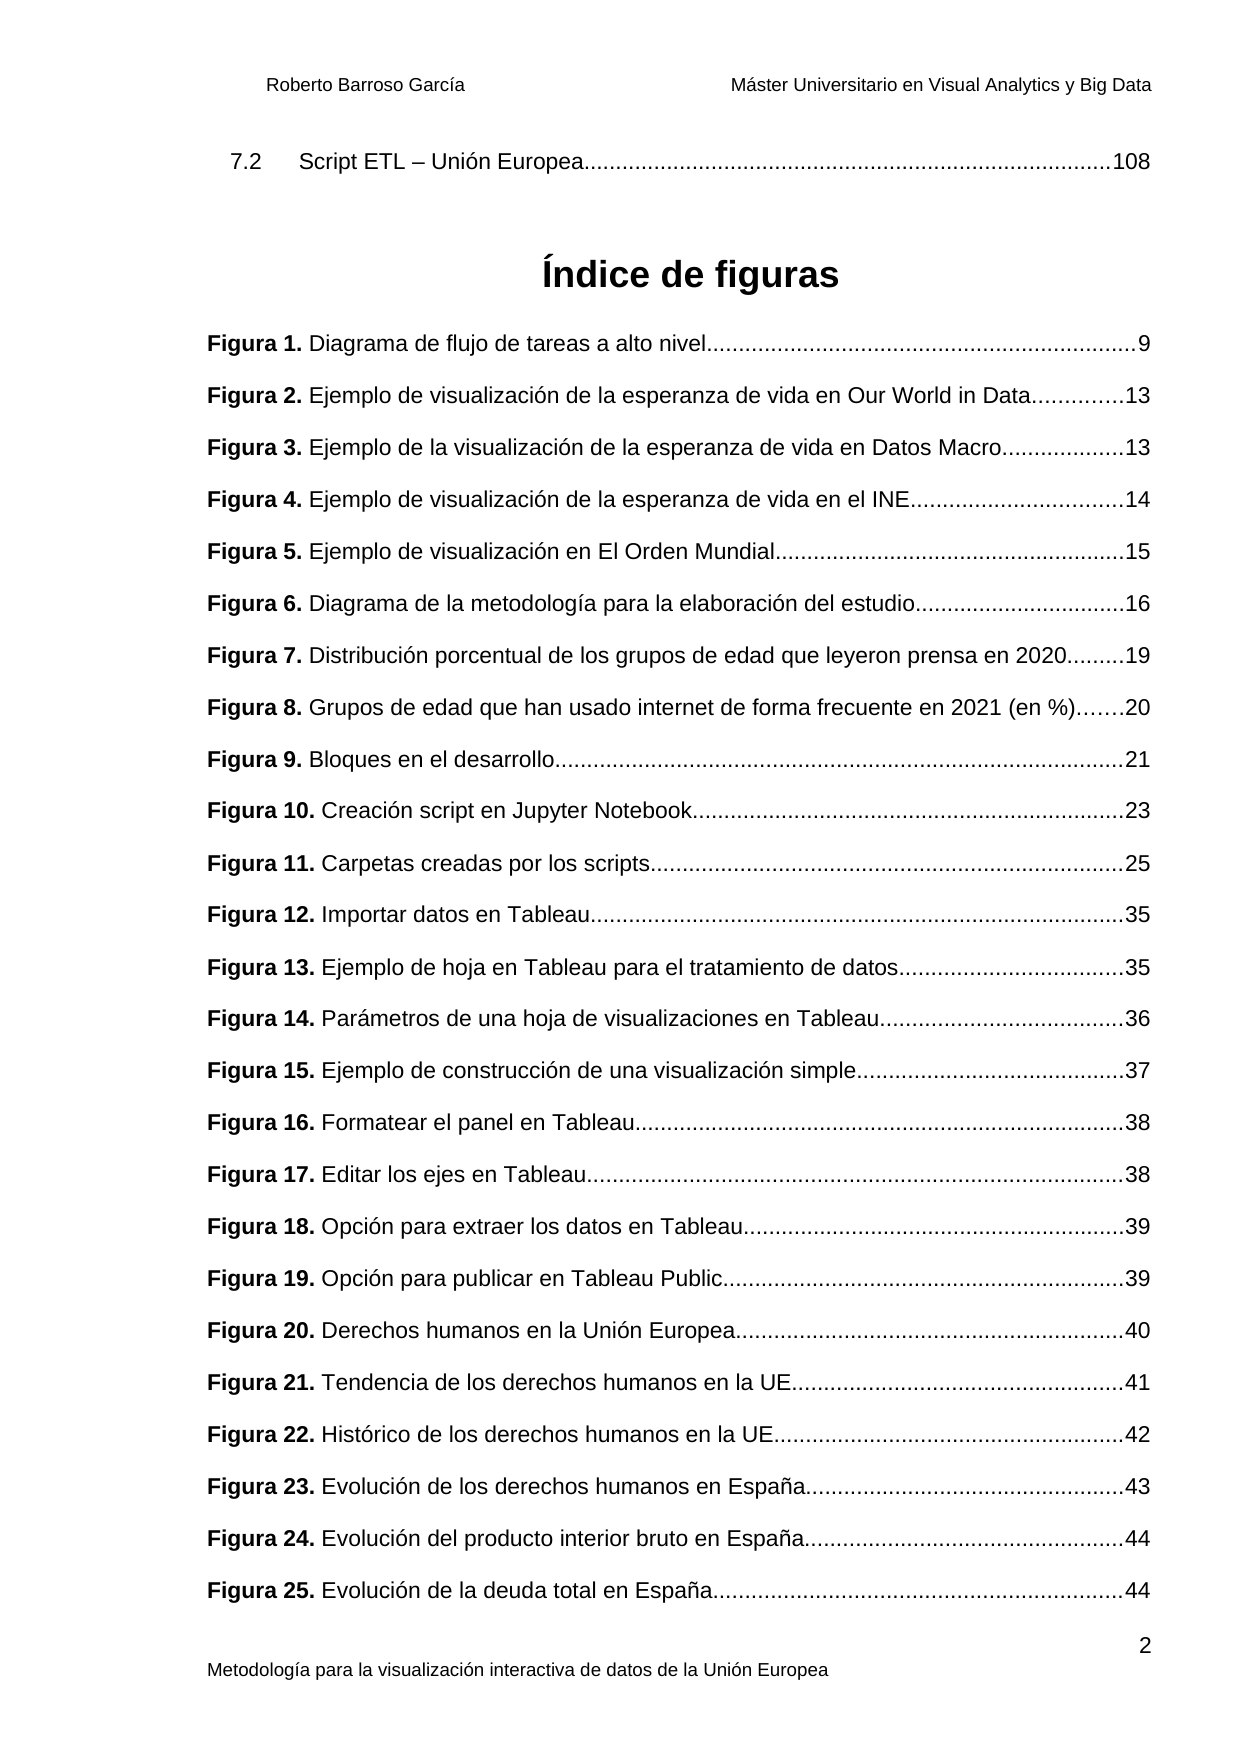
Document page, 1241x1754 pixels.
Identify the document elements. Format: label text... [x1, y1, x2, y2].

text Figura 17. Editar los ejes en Tableau 38 [207, 1161, 1152, 1188]
text Figura 9. Bloques en el desarrollo 21 [207, 746, 1152, 772]
text Figura 25. Evolución de la deuda total en España 44 [207, 1577, 1152, 1603]
text Figura 15. Ejemplo de construcción de una visualización simple 37 [207, 1057, 1152, 1084]
text Figura 23. Evolución de los derechos humanos en España 43 [207, 1473, 1152, 1499]
text Figura 11. Carpetas creadas por los scripts 25 [207, 849, 1152, 876]
text Figura 18. Opción para extraer los datos en Tableau 39 [207, 1213, 1152, 1240]
text Figura 8. Grupos de edad que han usado internet de forma frecuente en 2021 (en %) 20 [207, 693, 1152, 720]
text Figura 24. Evolución del producto interior bruto en España 44 [207, 1525, 1152, 1552]
text Figura 13. Ejemplo de hoja en Tableau para el tratamiento de datos 35 [207, 953, 1152, 980]
text Figura 7. Distribución porcentual de los grupos de edad que leyeron prensa en 2020 19 [207, 642, 1152, 668]
text Figura 4. Ejemplo de visualización de la esperanza de vida en el INE 14 [207, 486, 1152, 512]
text Figura 6. Diagrama de la metodología para la elaboración del estudio 16 [207, 589, 1152, 616]
text Figura 22. Histórico de los derechos humanos en la UE 42 [207, 1421, 1152, 1448]
text Figura 19. Opción para publicar en Tableau Public 39 [207, 1265, 1152, 1292]
text Figura 5. Ejemplo de visualización en El Orden Mundial 15 [207, 538, 1152, 564]
text Figura 16. Formatear el panel en Tableau 38 [207, 1109, 1152, 1136]
text Índice de figuras [230, 252, 1152, 296]
text Figura 20. Derechos humanos en la Unión Europea 40 [207, 1317, 1152, 1344]
text Figura 10. Creación script en Jupyter Notebook 23 [207, 797, 1152, 824]
text Figura 2. Ejemplo de visualización de la esperanza de vida en Our World in Data 13 [207, 382, 1152, 408]
text Figura 1. Diagrama de flujo de tareas a alto nivel 9 [207, 330, 1152, 356]
text Figura 12. Importar datos en Tableau 35 [207, 901, 1152, 928]
text Figura 14. Parámetros de una hoja de visualizaciones en Tableau 36 [207, 1005, 1152, 1032]
text Figura 3. Ejemplo de la visualización de la esperanza de vida en Datos Macro 13 [207, 434, 1152, 460]
text Figura 21. Tendencia de los derechos humanos en la UE 41 [207, 1369, 1152, 1396]
